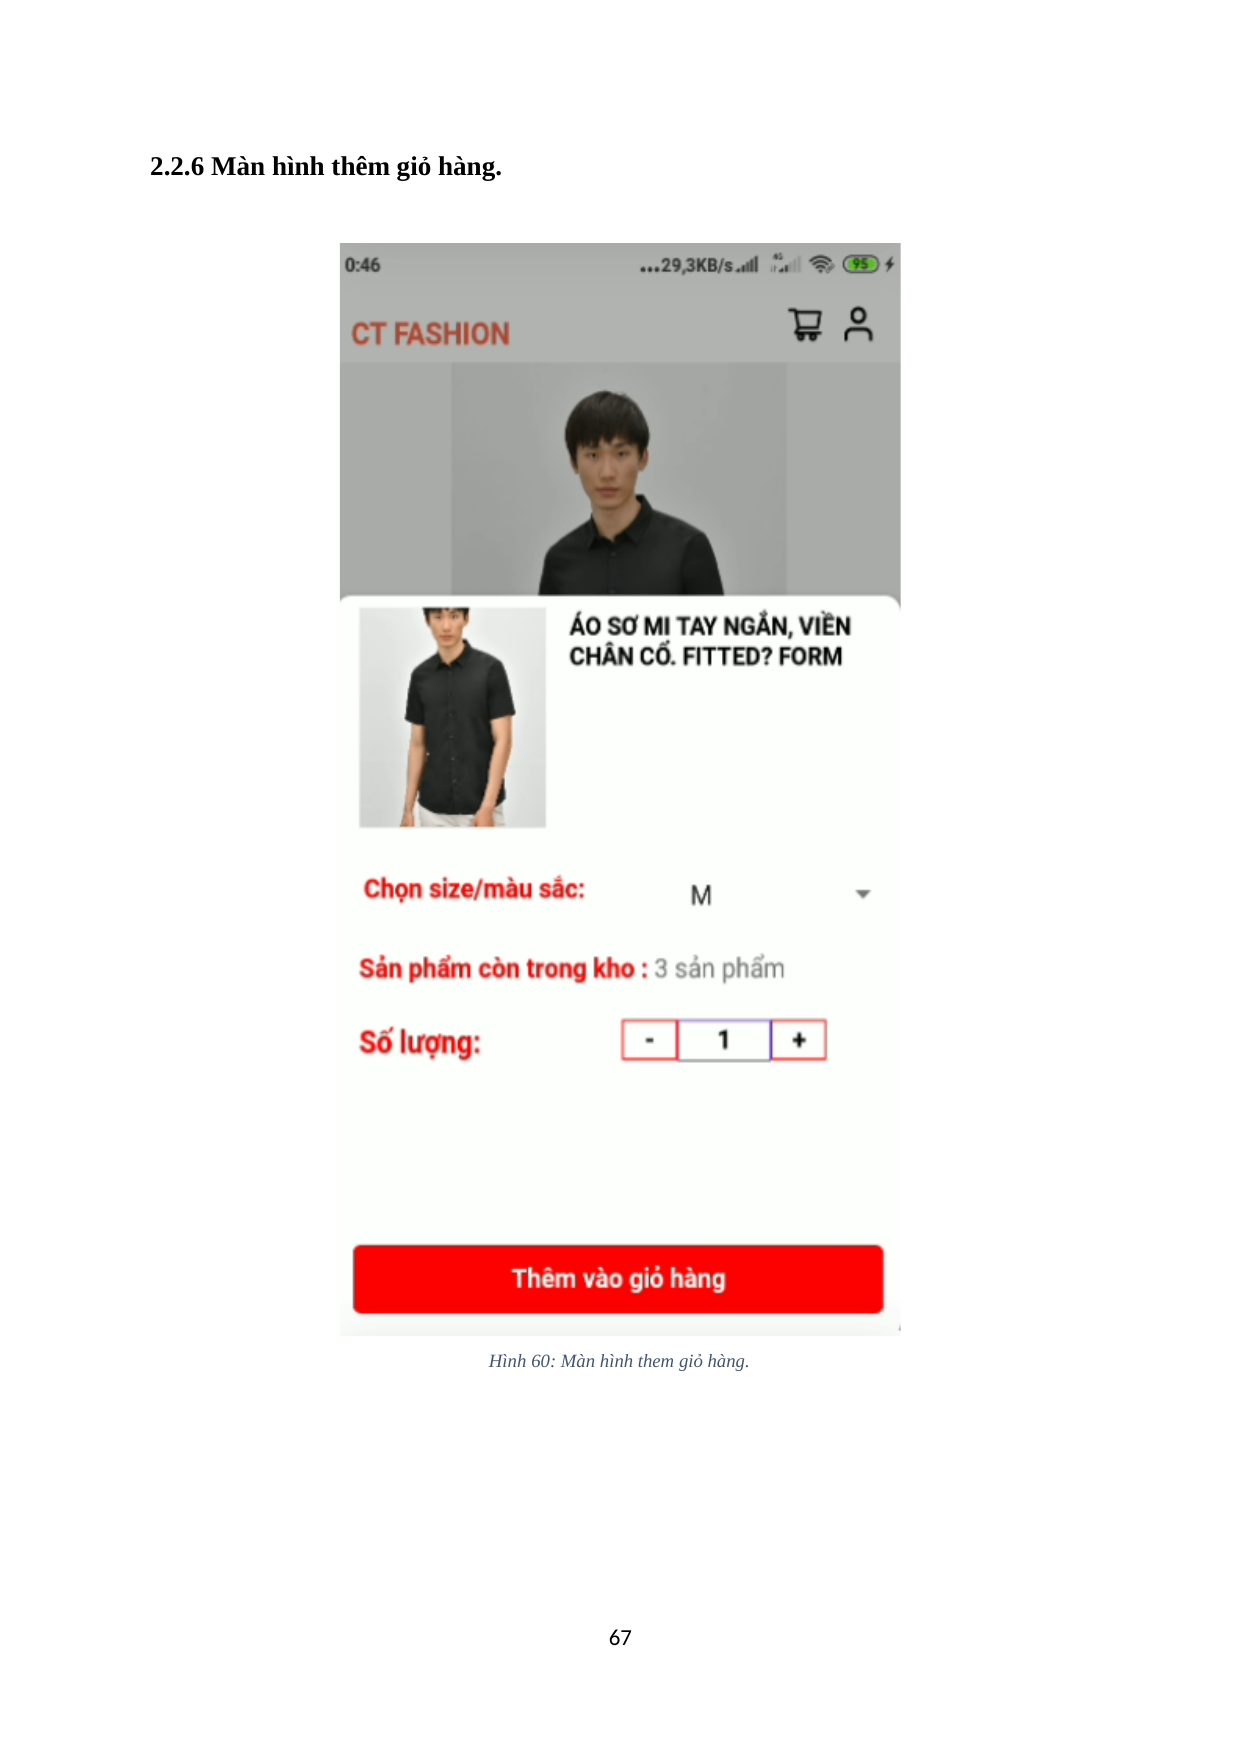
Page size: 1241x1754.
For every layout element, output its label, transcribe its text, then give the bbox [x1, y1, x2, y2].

text 2.2.6 Màn hình thêm giỏ hàng. [150, 150, 1090, 181]
text Hình 60: Màn hình them giỏ hàng. [150, 1349, 1090, 1371]
picture [339, 243, 901, 1336]
